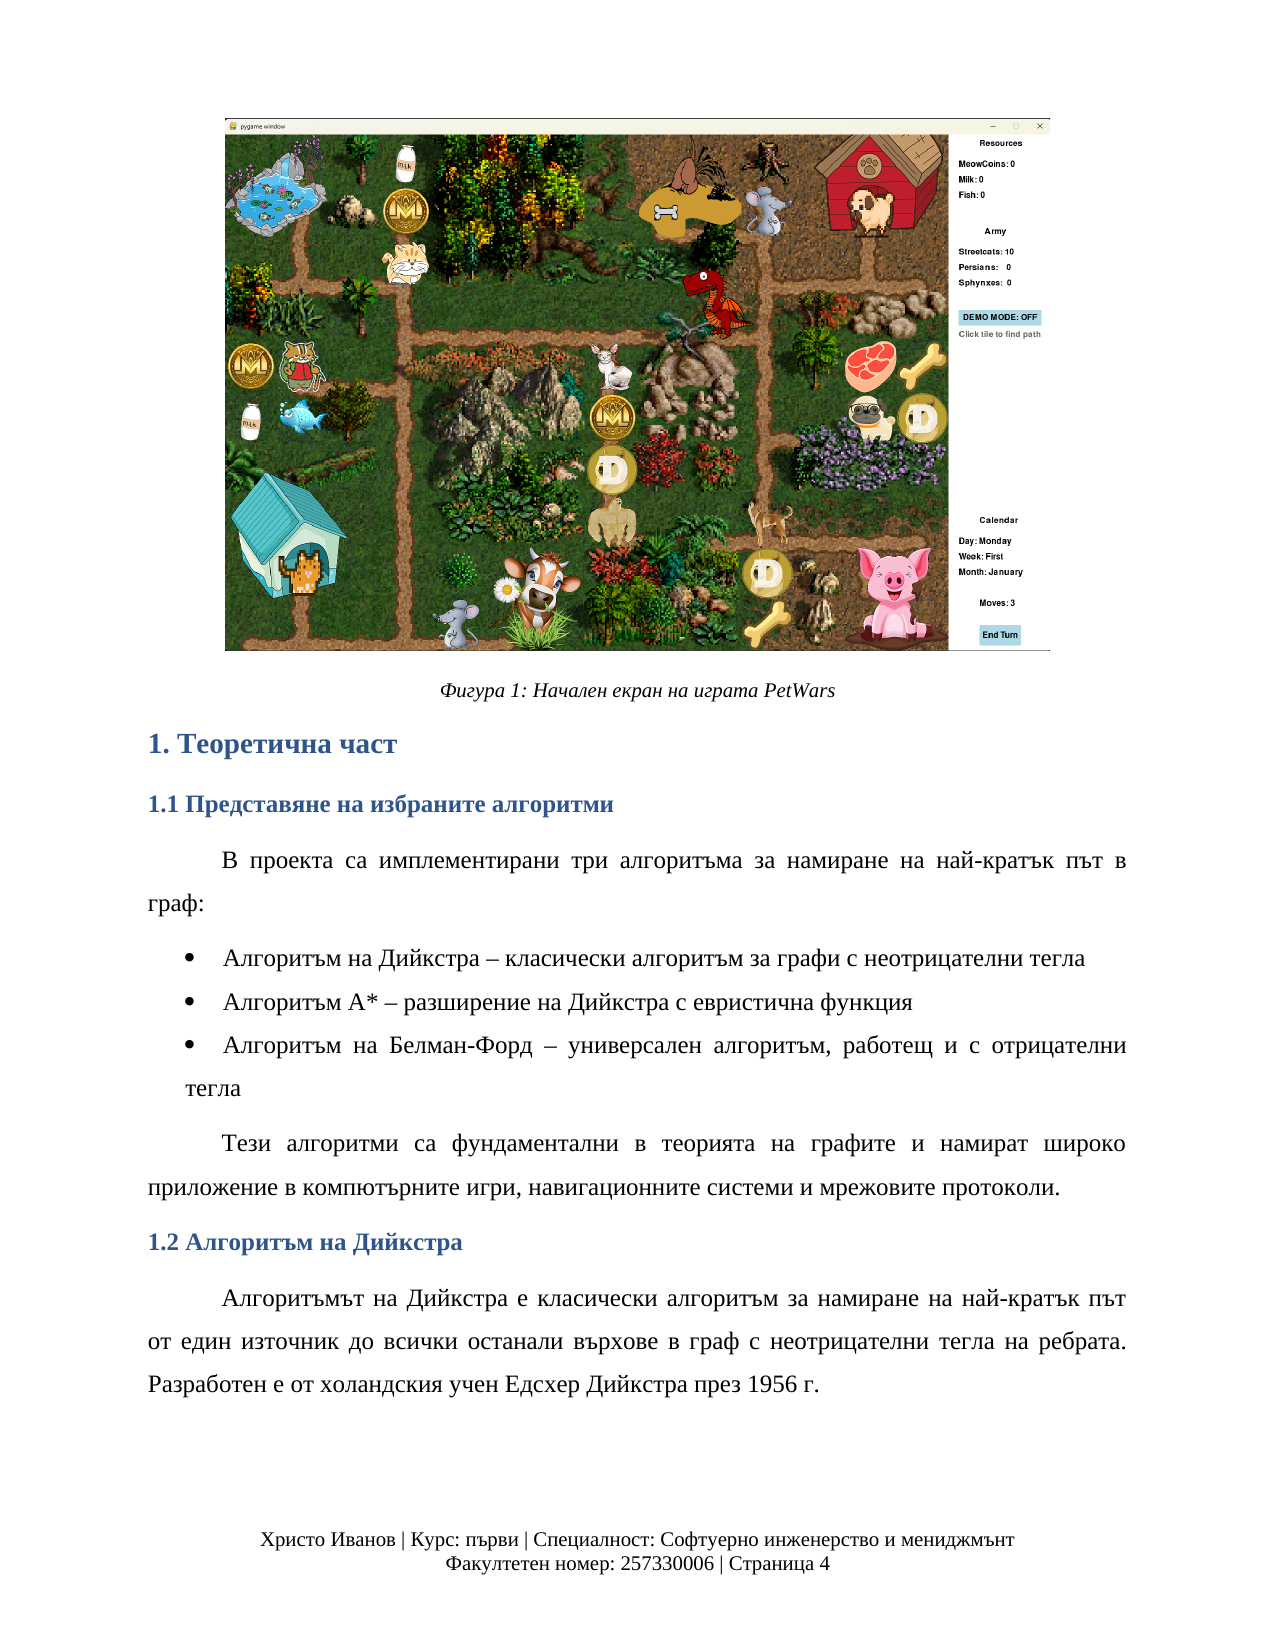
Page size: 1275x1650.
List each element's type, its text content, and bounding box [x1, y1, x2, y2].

text Тези алгоритми са фундаментални в теорията на графите и намират широко приложение в компютърните игри, навигационните системи и мрежовите протоколи. [148, 1128, 1127, 1200]
text 1.2 Алгоритъм на Дийкстра [148, 1227, 1127, 1256]
text 1. Теоретична част [148, 726, 1127, 760]
text В проекта са имплементирани три алгоритъма за намиране на най-кратък път в граф: [148, 845, 1127, 917]
list Алгоритъм на Дийкстра – класически алгоритъм за графи с неотрицателни тегла [185, 943, 1127, 972]
list Алгоритъм на Белман-Форд – универсален алгоритъм, работещ и с отрицателни тегла [185, 1030, 1127, 1102]
text Алгоритъмът на Дийкстра е класически алгоритъм за намиране на най-кратък път от един източник до всички останали върхове в граф с неотрицателни тегла на ребрата. Разработен е от холандския учен Едсхер Дийкстра през 1956 г. [148, 1283, 1127, 1398]
list Алгоритъм A* – разширение на Дийкстра с евристична функция [185, 987, 1127, 1015]
text Фигура 1: Начален екран на играта PetWars [148, 678, 1127, 702]
text 1.1 Представяне на избраните алгоритми [148, 789, 1127, 818]
picture [225, 118, 1050, 651]
